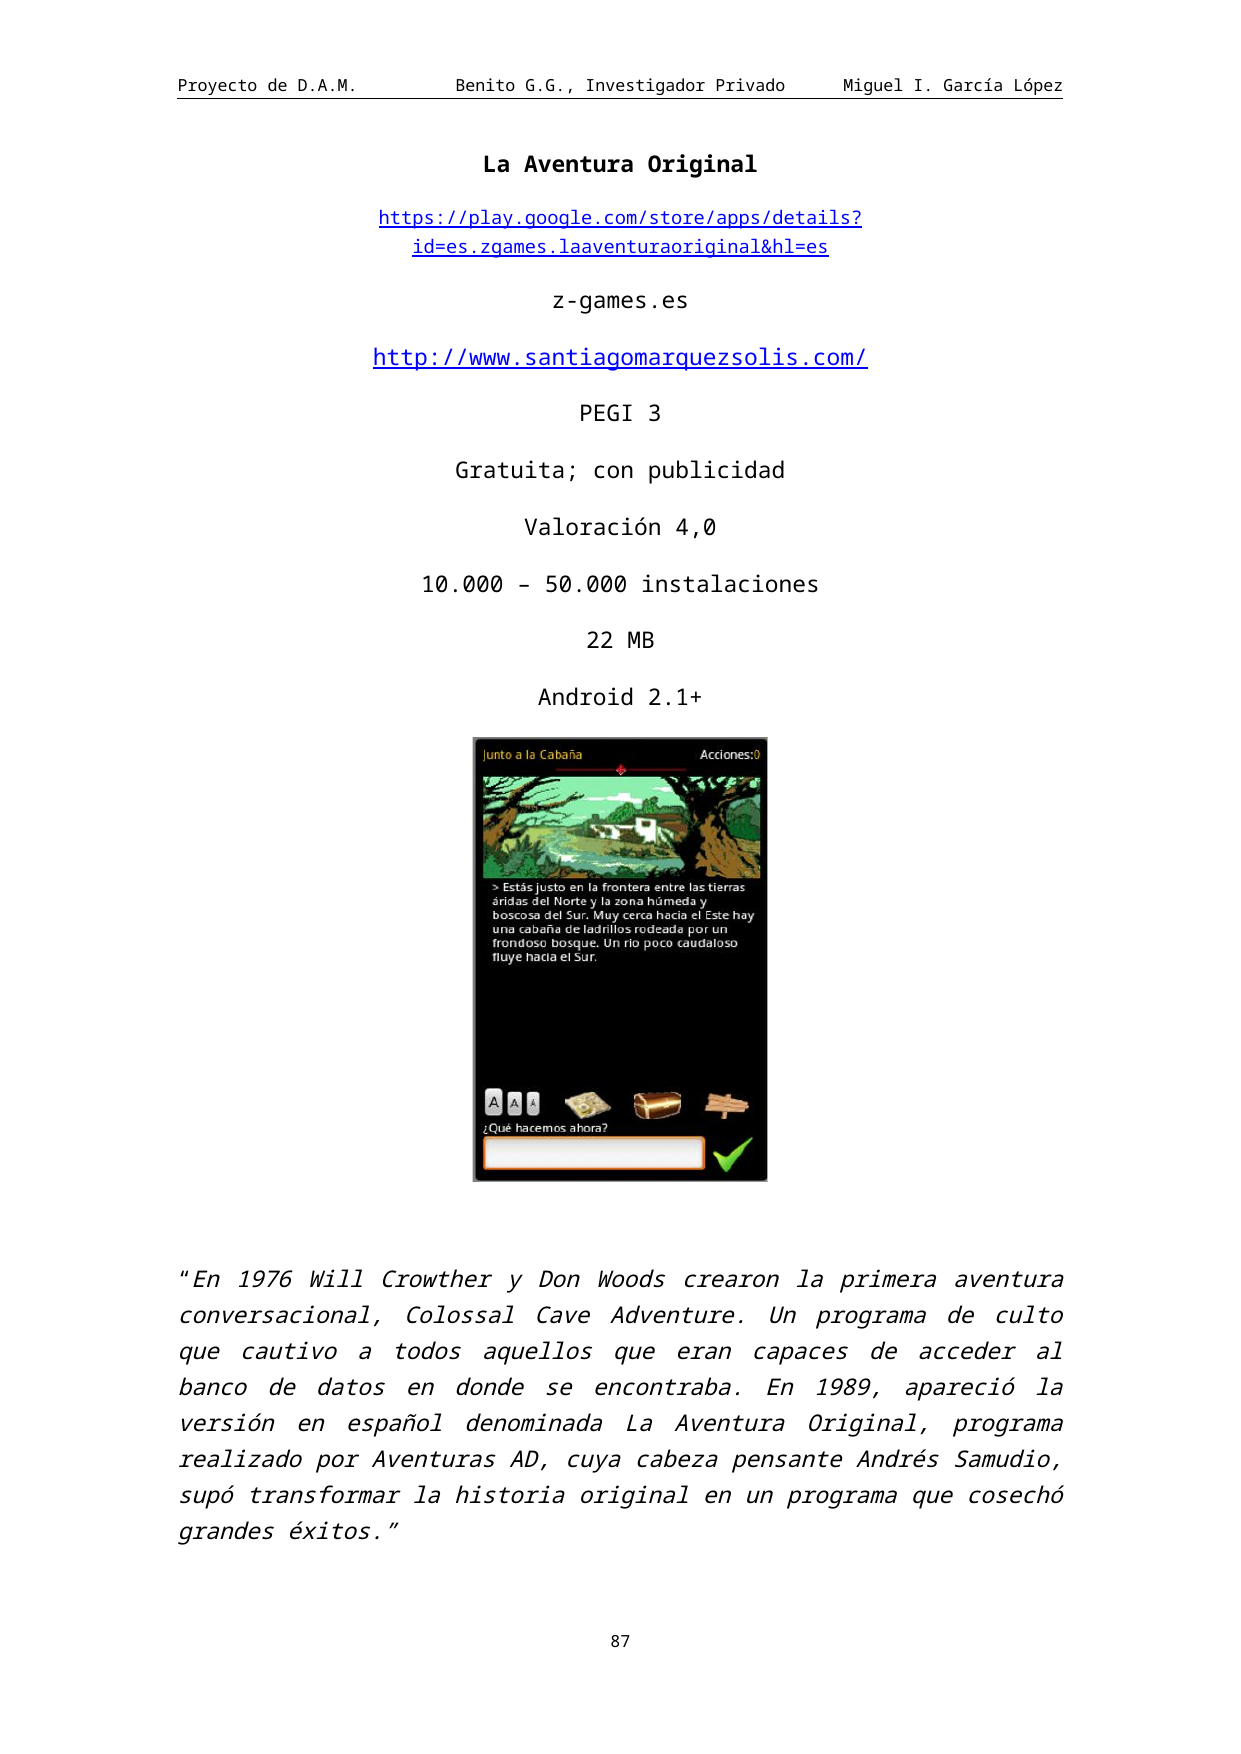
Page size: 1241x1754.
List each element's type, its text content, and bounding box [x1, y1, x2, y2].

text Valoración 4,0 [177, 511, 1063, 542]
text Android 2.1+ [177, 681, 1063, 712]
text http://www.santiagomarquezsolis.com/ [177, 341, 1063, 372]
picture [472, 737, 768, 1182]
text 10.000 – 50.000 instalaciones [177, 568, 1063, 599]
text “En 1976 Will Crowther y Don Woods crearon la primera aventura conversacional, Colossal Cave Adventure. Un programa de culto que cautivo a todos aquellos que eran capaces de acceder al banco de datos en donde se encontraba. En 1989, apareció la versión en español denominada La Aventura Original, programa realizado por Aventuras AD, cuya cabeza pensante Andrés Samudio, supó transformar la historia original en un programa que cosechó grandes éxitos.” [177, 1263, 1063, 1546]
text https://play.google.com/store/apps/details?id=es.zgames.laaventuraoriginal&hl=es [177, 204, 1063, 259]
text 22 MB [177, 624, 1063, 656]
text La Aventura Original [177, 148, 1063, 179]
text Gratuita; con publicidad [177, 454, 1063, 485]
text PEGI 3 [177, 397, 1063, 428]
text z-games.es [177, 284, 1063, 315]
